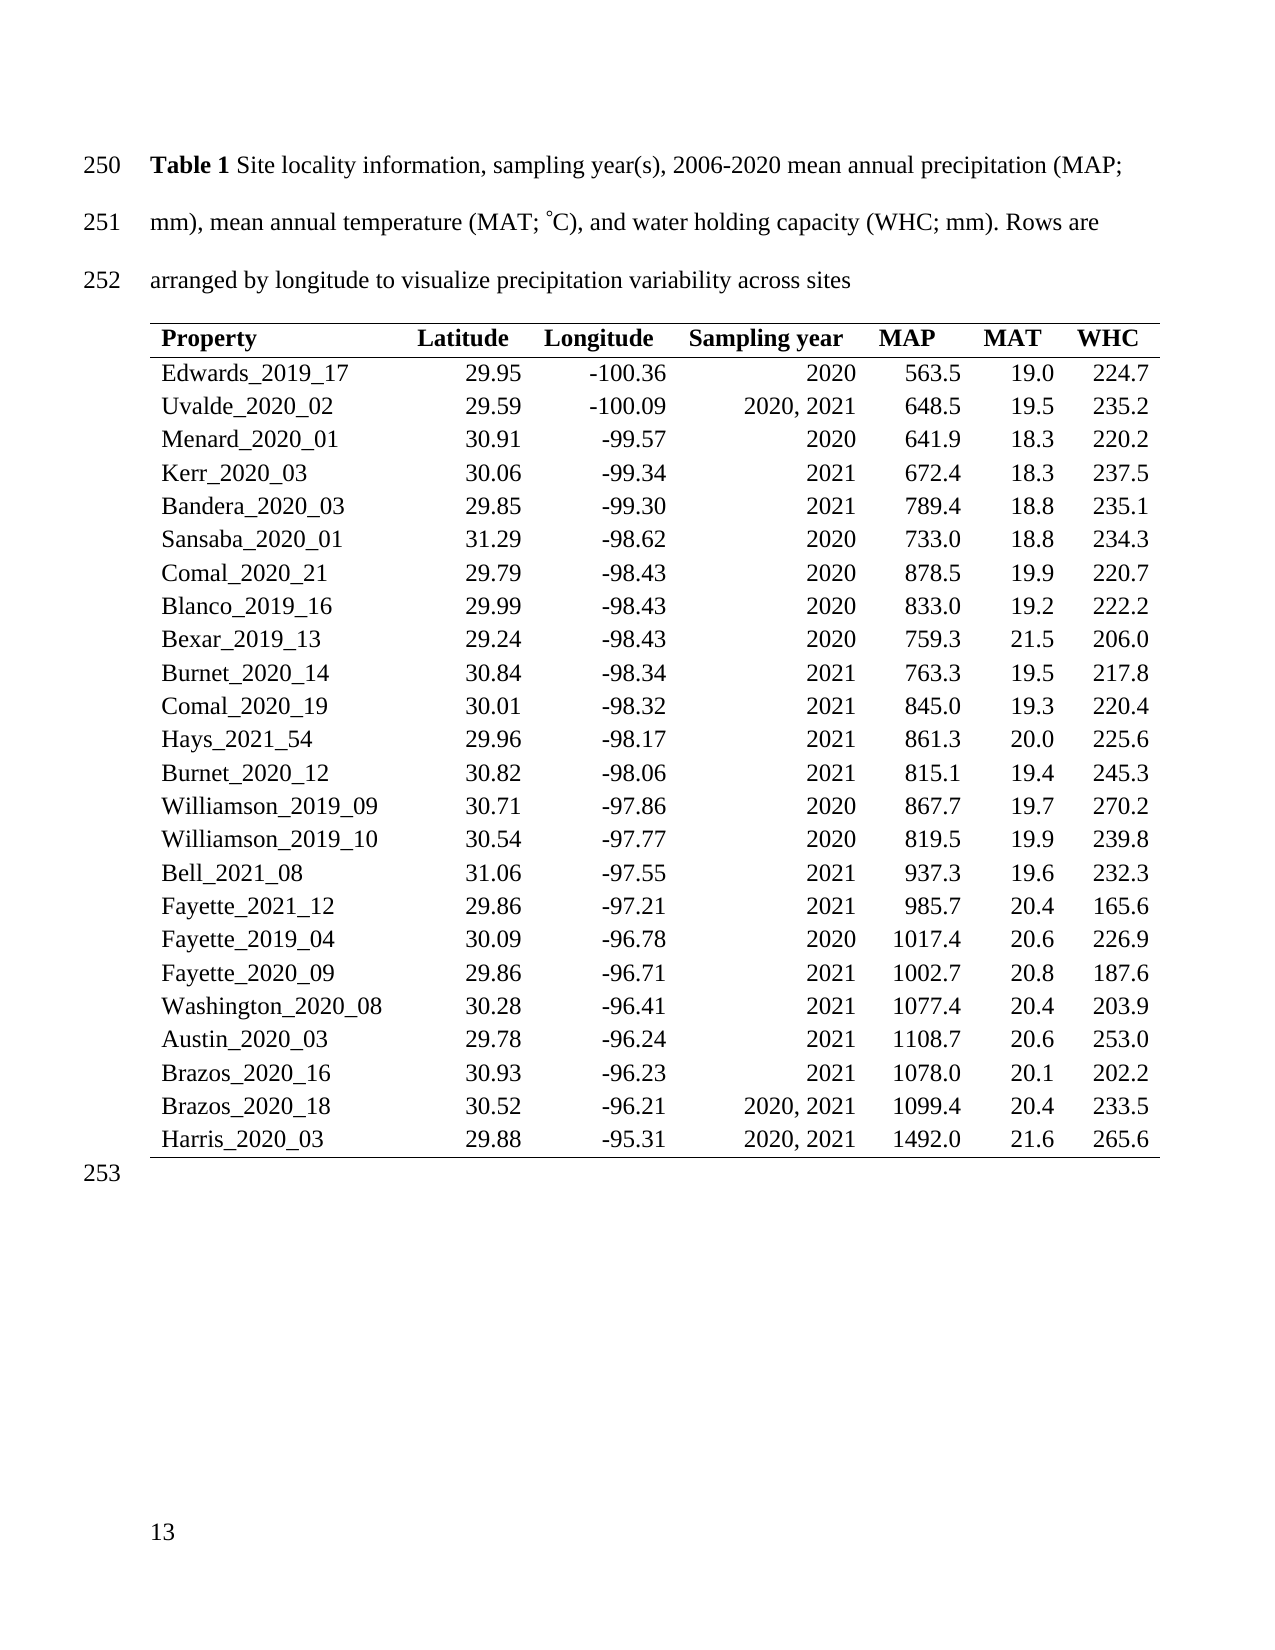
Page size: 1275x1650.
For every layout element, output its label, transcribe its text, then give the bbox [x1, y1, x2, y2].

table_cell 29.96 [406, 724, 533, 757]
table_cell 220.7 [1065, 557, 1160, 591]
table_cell 20.1 [972, 1057, 1065, 1091]
table_cell 217.8 [1065, 657, 1160, 691]
table_cell 220.2 [1065, 424, 1160, 457]
table_cell 1017.4 [867, 924, 972, 957]
table_cell 815.1 [867, 757, 972, 791]
table_cell Williamson_2019_09 [150, 791, 406, 824]
table_cell Edwards_2019_17 [150, 358, 406, 391]
table_header Property [150, 324, 406, 357]
table_cell Blanco_2019_16 [150, 591, 406, 624]
table_cell Bandera_2020_03 [150, 491, 406, 524]
table_cell 733.0 [867, 524, 972, 557]
table_cell -96.41 [533, 991, 677, 1024]
table_cell 19.2 [972, 591, 1065, 624]
table_cell -99.57 [533, 424, 677, 457]
table_cell 31.06 [406, 857, 533, 891]
table_cell Brazos_2020_18 [150, 1091, 406, 1124]
table_cell Bexar_2019_13 [150, 624, 406, 657]
table_cell 202.2 [1065, 1057, 1160, 1091]
table_cell 641.9 [867, 424, 972, 457]
table_cell 21.6 [972, 1124, 1065, 1157]
table_cell 18.8 [972, 491, 1065, 524]
table_cell 29.78 [406, 1024, 533, 1057]
table_cell Harris_2020_03 [150, 1124, 406, 1157]
table_cell -98.06 [533, 757, 677, 791]
table_header WHC [1065, 324, 1160, 357]
table_cell 220.4 [1065, 691, 1160, 724]
table_header Sampling year [677, 324, 867, 357]
table_cell 29.79 [406, 557, 533, 591]
table_cell -96.23 [533, 1057, 677, 1091]
table_cell 20.6 [972, 1024, 1065, 1057]
table_cell Comal_2020_21 [150, 557, 406, 591]
table_cell Fayette_2019_04 [150, 924, 406, 957]
table_cell 234.3 [1065, 524, 1160, 557]
table_cell Burnet_2020_12 [150, 757, 406, 791]
table_cell 237.5 [1065, 457, 1160, 491]
table_cell 270.2 [1065, 791, 1160, 824]
table_cell Hays_2021_54 [150, 724, 406, 757]
table_cell 30.82 [406, 757, 533, 791]
table_cell 29.88 [406, 1124, 533, 1157]
table_cell 222.2 [1065, 591, 1160, 624]
table_header Latitude [406, 324, 533, 357]
table_cell Sansaba_2020_01 [150, 524, 406, 557]
table_cell 563.5 [867, 358, 972, 391]
table_cell 265.6 [1065, 1124, 1160, 1157]
table_cell 203.9 [1065, 991, 1160, 1024]
table_cell 2020 [677, 524, 867, 557]
table_cell 30.01 [406, 691, 533, 724]
table_cell -98.62 [533, 524, 677, 557]
table_cell 937.3 [867, 857, 972, 891]
table_cell 19.9 [972, 824, 1065, 857]
table_cell 2021 [677, 957, 867, 991]
table_cell -99.34 [533, 457, 677, 491]
table_cell 1492.0 [867, 1124, 972, 1157]
table_cell 29.86 [406, 957, 533, 991]
table_cell 2021 [677, 491, 867, 524]
table_cell Williamson_2019_10 [150, 824, 406, 857]
table_cell 1077.4 [867, 991, 972, 1024]
table_cell 2020, 2021 [677, 1091, 867, 1124]
table_cell 30.93 [406, 1057, 533, 1091]
table_cell Brazos_2020_16 [150, 1057, 406, 1091]
table_cell 19.9 [972, 557, 1065, 591]
table_cell 2021 [677, 991, 867, 1024]
table_cell 2021 [677, 1024, 867, 1057]
table_cell -98.43 [533, 557, 677, 591]
table_cell 19.5 [972, 391, 1065, 424]
table_cell 29.95 [406, 358, 533, 391]
table_header Longitude [533, 324, 677, 357]
table_cell 30.28 [406, 991, 533, 1024]
table_cell 2020 [677, 924, 867, 957]
table_cell 20.4 [972, 891, 1065, 924]
table_cell 30.71 [406, 791, 533, 824]
table_cell 20.0 [972, 724, 1065, 757]
table_cell 30.91 [406, 424, 533, 457]
table_header MAP [867, 324, 972, 357]
table_cell 232.3 [1065, 857, 1160, 891]
table_cell -99.30 [533, 491, 677, 524]
table_cell 30.06 [406, 457, 533, 491]
table_cell 165.6 [1065, 891, 1160, 924]
table_cell 2021 [677, 1057, 867, 1091]
table_cell 1099.4 [867, 1091, 972, 1124]
table_cell 18.8 [972, 524, 1065, 557]
table_cell 235.2 [1065, 391, 1160, 424]
table_cell 2021 [677, 724, 867, 757]
table_cell 2021 [677, 891, 867, 924]
table_cell -98.43 [533, 624, 677, 657]
table_cell -97.86 [533, 791, 677, 824]
table_cell 20.4 [972, 1091, 1065, 1124]
table_cell -98.32 [533, 691, 677, 724]
table_cell 672.4 [867, 457, 972, 491]
table_cell 2020 [677, 591, 867, 624]
table_cell 225.6 [1065, 724, 1160, 757]
table_cell -98.17 [533, 724, 677, 757]
table_cell 2021 [677, 691, 867, 724]
table_cell -97.21 [533, 891, 677, 924]
table_cell 763.3 [867, 657, 972, 691]
table_cell 19.4 [972, 757, 1065, 791]
table_cell Kerr_2020_03 [150, 457, 406, 491]
table_cell -97.77 [533, 824, 677, 857]
table_cell 2020, 2021 [677, 1124, 867, 1157]
table_cell 2021 [677, 457, 867, 491]
table_cell 30.52 [406, 1091, 533, 1124]
table_cell -95.31 [533, 1124, 677, 1157]
table_cell 1002.7 [867, 957, 972, 991]
table_header MAT [972, 324, 1065, 357]
table_cell 789.4 [867, 491, 972, 524]
table_cell 224.7 [1065, 358, 1160, 391]
table_cell 30.84 [406, 657, 533, 691]
table_cell -97.55 [533, 857, 677, 891]
table_cell 253.0 [1065, 1024, 1160, 1057]
table_cell 985.7 [867, 891, 972, 924]
table_cell 2021 [677, 657, 867, 691]
table_cell Menard_2020_01 [150, 424, 406, 457]
table_cell 2020 [677, 557, 867, 591]
table_cell 29.86 [406, 891, 533, 924]
table_cell 31.29 [406, 524, 533, 557]
table_cell Fayette_2021_12 [150, 891, 406, 924]
table_cell 18.3 [972, 457, 1065, 491]
table_cell 20.6 [972, 924, 1065, 957]
table_cell 19.7 [972, 791, 1065, 824]
table_cell 19.6 [972, 857, 1065, 891]
table_cell Uvalde_2020_02 [150, 391, 406, 424]
table_cell -96.71 [533, 957, 677, 991]
table_cell 233.5 [1065, 1091, 1160, 1124]
table_cell -98.34 [533, 657, 677, 691]
table_cell Fayette_2020_09 [150, 957, 406, 991]
table_cell 19.3 [972, 691, 1065, 724]
table_cell 2020, 2021 [677, 391, 867, 424]
table_cell -100.36 [533, 358, 677, 391]
table_cell 29.85 [406, 491, 533, 524]
table_cell -96.21 [533, 1091, 677, 1124]
table_cell 226.9 [1065, 924, 1160, 957]
table_cell 2020 [677, 791, 867, 824]
table_cell 30.54 [406, 824, 533, 857]
table_cell 2020 [677, 424, 867, 457]
table_cell 2021 [677, 757, 867, 791]
table_cell 239.8 [1065, 824, 1160, 857]
table_cell 819.5 [867, 824, 972, 857]
table_cell 759.3 [867, 624, 972, 657]
table_cell Austin_2020_03 [150, 1024, 406, 1057]
table_cell 845.0 [867, 691, 972, 724]
table_cell 206.0 [1065, 624, 1160, 657]
table_cell 2020 [677, 624, 867, 657]
table_cell 20.4 [972, 991, 1065, 1024]
table_cell -96.24 [533, 1024, 677, 1057]
table_cell 878.5 [867, 557, 972, 591]
table_cell 20.8 [972, 957, 1065, 991]
table_cell 21.5 [972, 624, 1065, 657]
table_cell 18.3 [972, 424, 1065, 457]
table_cell 861.3 [867, 724, 972, 757]
table_cell -100.09 [533, 391, 677, 424]
table_cell 2020 [677, 358, 867, 391]
table_cell Washington_2020_08 [150, 991, 406, 1024]
table_cell -96.78 [533, 924, 677, 957]
table_cell 29.24 [406, 624, 533, 657]
table_cell Bell_2021_08 [150, 857, 406, 891]
table_cell 2020 [677, 824, 867, 857]
text Table 1 Site locality information, sampling year(s), 2006-2020 mean annual precipitation (MAP; mm), mean annual temperature (MAT; C), and water holding capacity (WHC; mm). Rows are arranged by longitude to visualize precipitation variability across sites [150, 150, 1125, 294]
table_cell 19.0 [972, 358, 1065, 391]
table_cell 2021 [677, 857, 867, 891]
table_cell 29.59 [406, 391, 533, 424]
table_cell 245.3 [1065, 757, 1160, 791]
table_cell 1078.0 [867, 1057, 972, 1091]
table_cell 1108.7 [867, 1024, 972, 1057]
table_cell 29.99 [406, 591, 533, 624]
table_cell 833.0 [867, 591, 972, 624]
table_cell 867.7 [867, 791, 972, 824]
table_cell 648.5 [867, 391, 972, 424]
table_cell -98.43 [533, 591, 677, 624]
table_cell 235.1 [1065, 491, 1160, 524]
table_cell 30.09 [406, 924, 533, 957]
table_cell 19.5 [972, 657, 1065, 691]
table_cell Comal_2020_19 [150, 691, 406, 724]
table_cell 187.6 [1065, 957, 1160, 991]
table_cell Burnet_2020_14 [150, 657, 406, 691]
